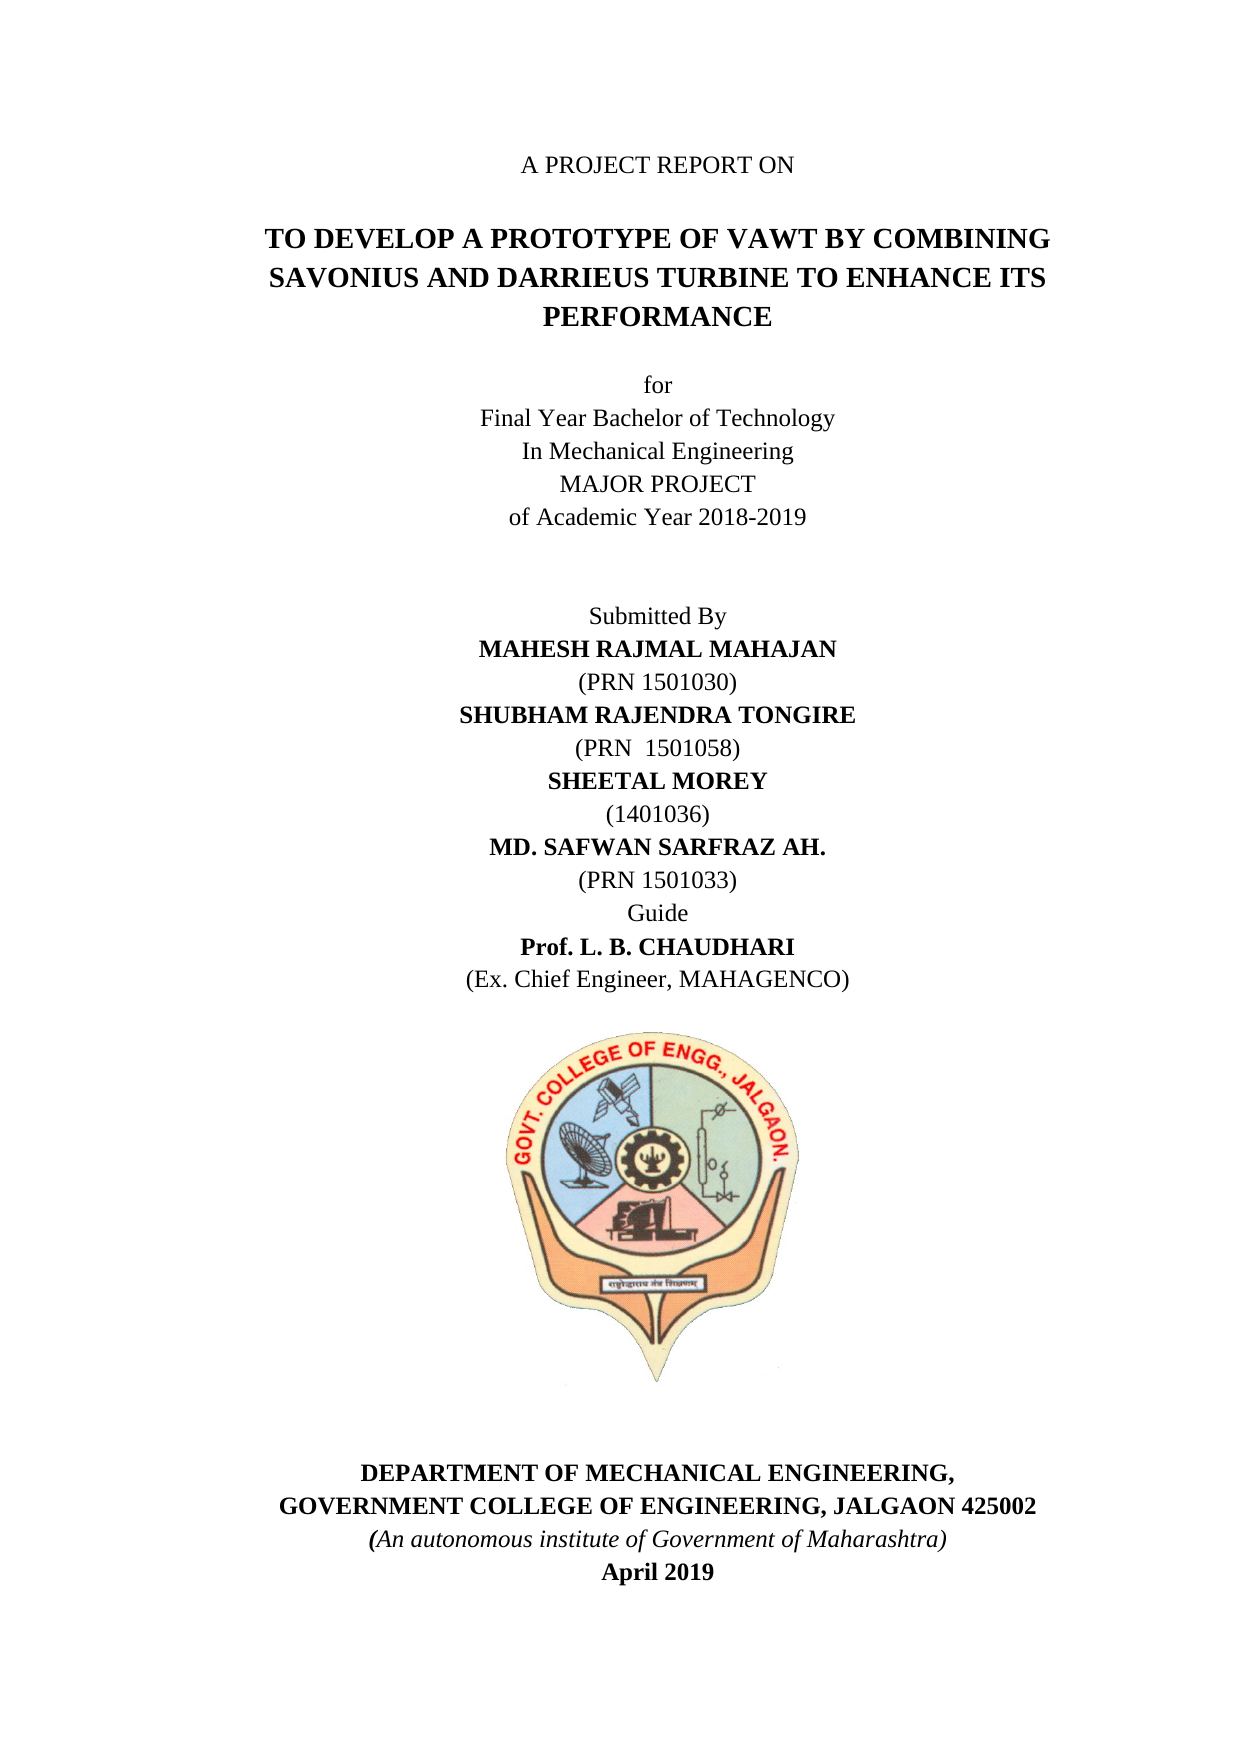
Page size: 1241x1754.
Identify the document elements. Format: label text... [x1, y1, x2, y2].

text MD. SAFWAN SARFRAZ AH. [225, 832, 1090, 861]
text (An autonomous institute of Government of Maharashtra) [225, 1524, 1090, 1553]
text Submitted By [225, 601, 1090, 630]
text for [225, 370, 1090, 399]
text (PRN 1501030) [225, 667, 1090, 696]
text DEPARTMENT OF MECHANICAL ENGINEERING, [225, 1458, 1090, 1487]
text April 2019 [225, 1557, 1090, 1586]
text (PRN 1501058) [225, 733, 1090, 762]
text A PROJECT REPORT ON [225, 150, 1090, 179]
text MAHESH RAJMAL MAHAJAN [225, 634, 1090, 663]
text SHEETAL MOREY [225, 766, 1090, 795]
text MAJOR PROJECT [225, 469, 1090, 498]
text of Academic Year 2018-2019 [225, 502, 1090, 531]
text In Mechanical Engineering [225, 436, 1090, 465]
picture [503, 1030, 812, 1389]
text GOVERNMENT COLLEGE OF ENGINEERING, JALGAON 425002 [225, 1491, 1090, 1520]
text (PRN 1501033) [225, 866, 1090, 894]
text (1401036) [225, 799, 1090, 828]
text SHUBHAM RAJENDRA TONGIRE [225, 700, 1090, 729]
text TO DEVELOP A PROTOTYPE OF VAWT BY COMBINING SAVONIUS AND DARRIEUS TURBINE TO ENHANCE ITS PERFORMANCE [225, 222, 1090, 332]
text Prof. L. B. CHAUDHARI [225, 932, 1090, 960]
text Guide [225, 898, 1090, 927]
text Final Year Bachelor of Technology [225, 403, 1090, 432]
text (Ex. Chief Engineer, MAHAGENCO) [225, 964, 1090, 993]
